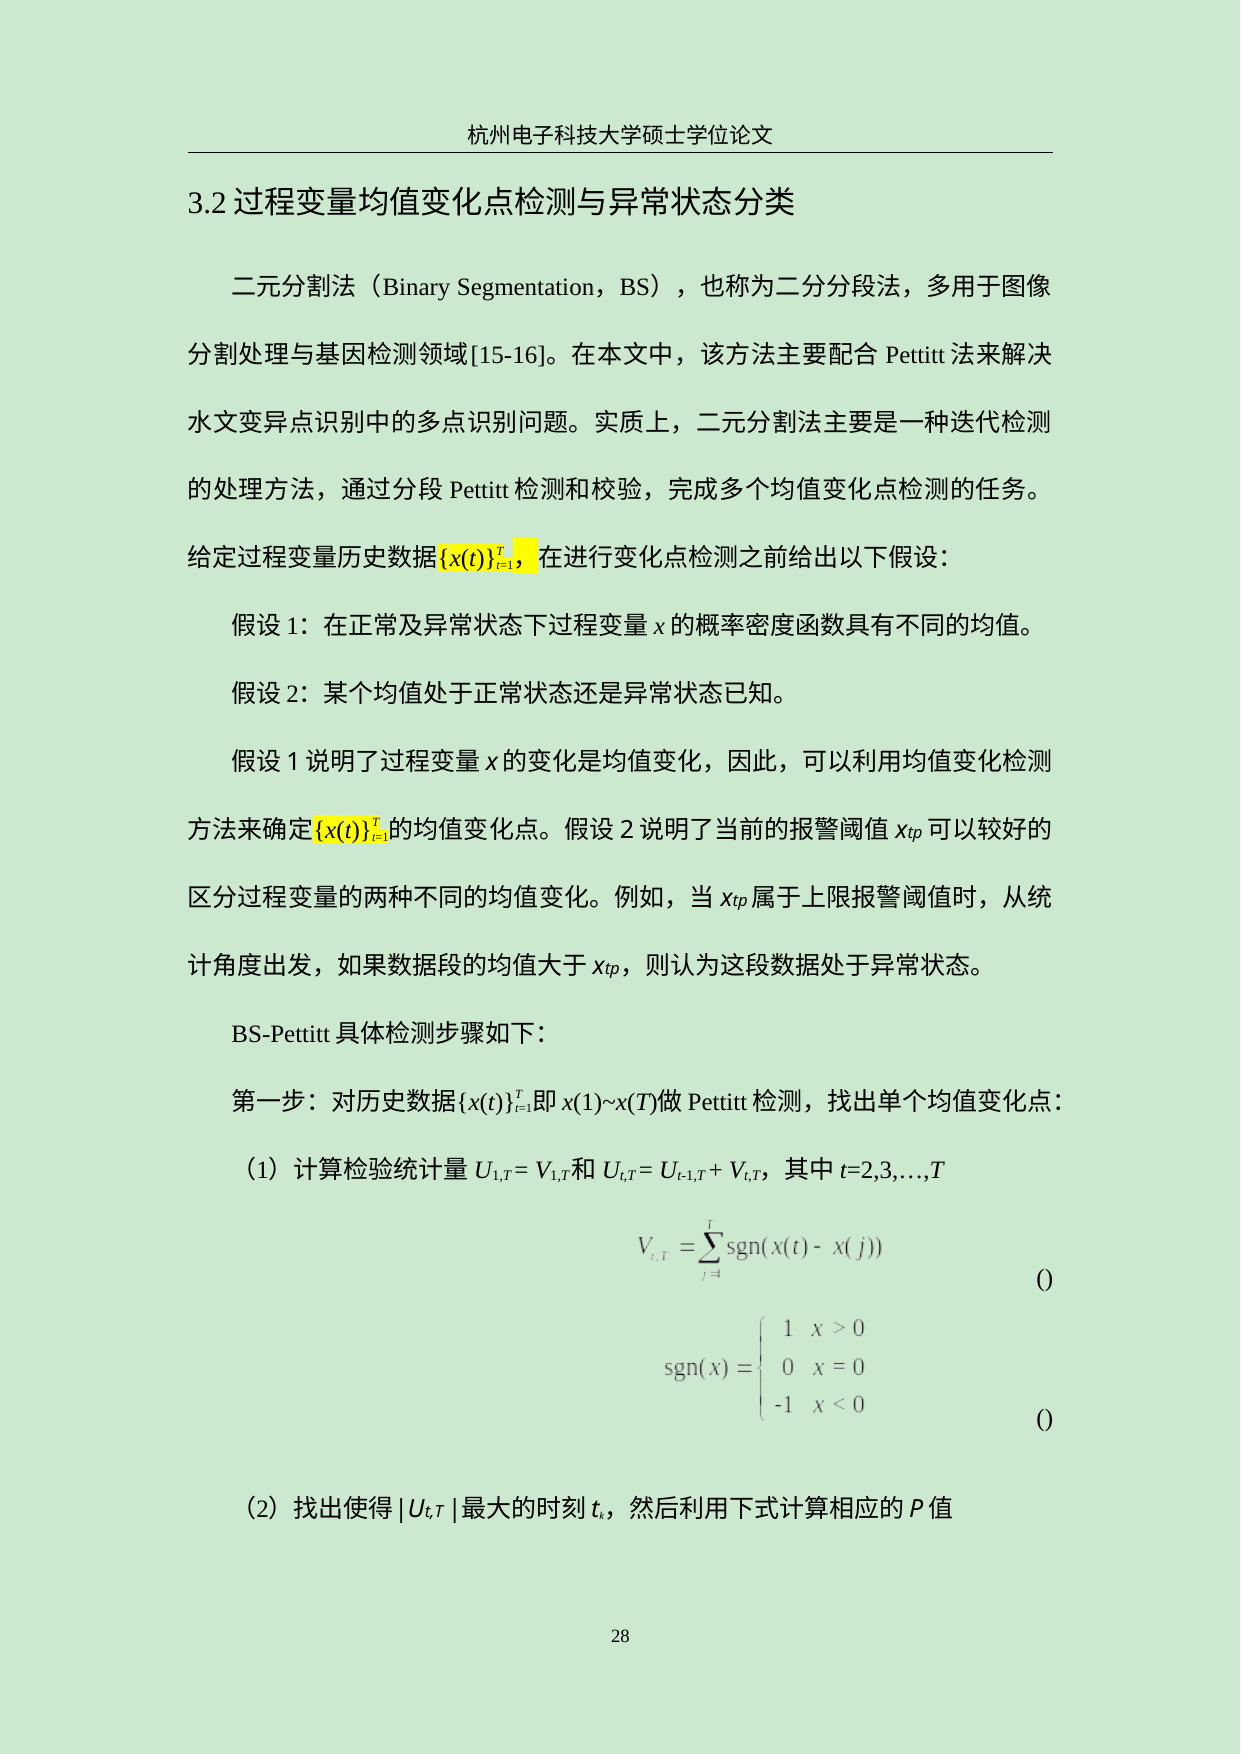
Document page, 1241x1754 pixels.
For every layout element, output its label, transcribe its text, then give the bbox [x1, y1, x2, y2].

text 假设1：在正常及异常状态下过程变量x的概率密度函数具有不同的均值。 [187, 590, 1053, 658]
text （2）找出使得|Ut,T |最大的时刻tk，然后利用下式计算相应的P值 [187, 1473, 1053, 1541]
text 假设1说明了过程变量x的变化是均值变化，因此，可以利用均值变化检测方法来确定{x(t)}T t=1的均值变化点。假设2说明了当前的报警阈值xtp 可以较好的区分过程变量的两种不同的均值变化。例如，当xtp属于上限报警阈值时，从统计角度出发，如果数据段的均值大于xtp，则认为这段数据处于异常状态。 [187, 726, 1053, 997]
subtitle 3.2过程变量均值变化点检测与异常状态分类 [187, 166, 1053, 233]
text 第一步：对历史数据{x(t)}T t=1即x(1)~x(T)做Pettitt检测，找出单个均值变化点： [187, 1065, 1053, 1133]
text （1）计算检验统计量U1,T = V1,T和Ut,T = Ut-1,T + Vt,T，其中t=2,3,…,T [187, 1133, 1053, 1201]
text BS-Pettitt具体检测步骤如下： [187, 997, 1053, 1065]
text () [187, 1303, 1053, 1439]
text 假设2：某个均值处于正常状态还是异常状态已知。 [187, 658, 1053, 726]
text () [187, 1201, 1053, 1303]
text 二元分割法（Binary Segmentation，BS），也称为二分分段法，多用于图像分割处理与基因检测领域[15-16]。在本文中，该方法主要配合Pettitt法来解决水文变异点识别中的多点识别问题。实质上，二元分割法主要是一种迭代检测的处理方法，通过分段Pettitt检测和校验，完成多个均值变化点检测的任务。给定过程变量历史数据{x(t)}T t=1，在进行变化点检测之前给出以下假设： [187, 250, 1053, 590]
